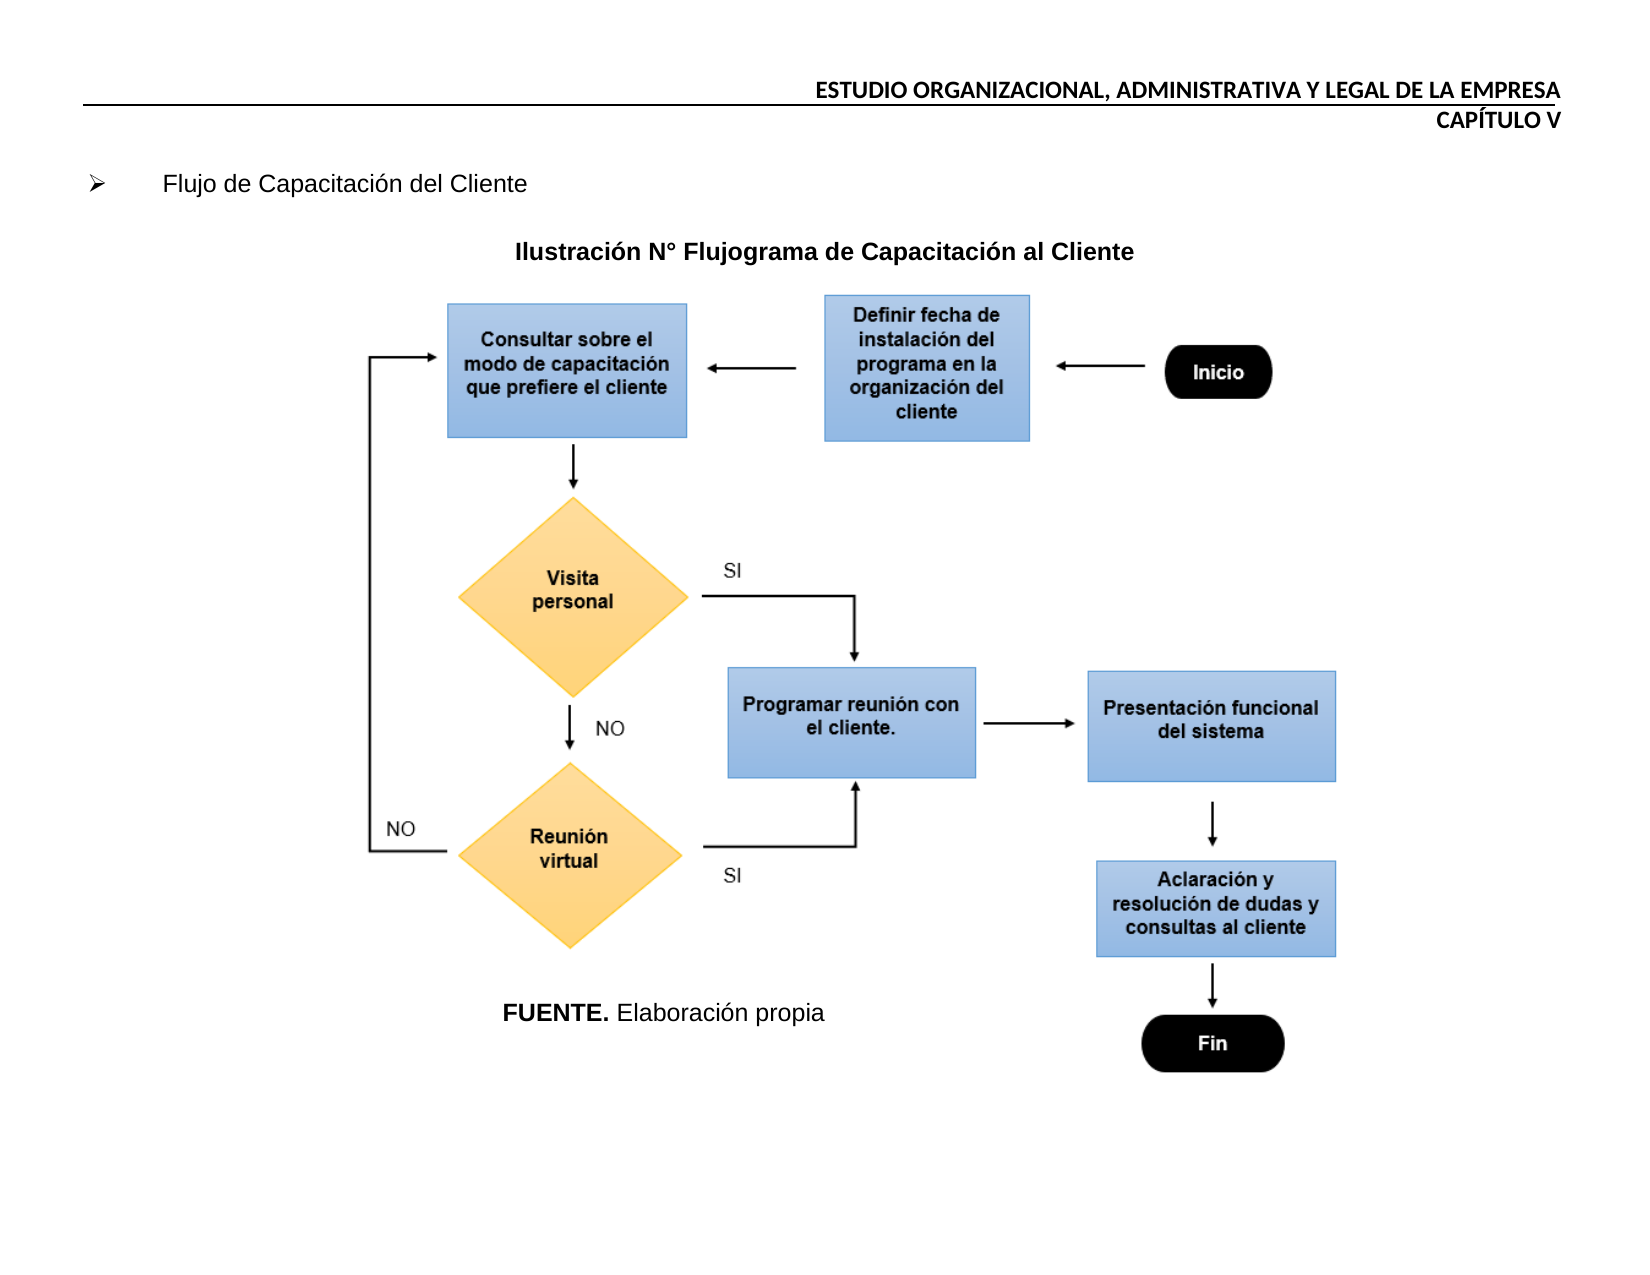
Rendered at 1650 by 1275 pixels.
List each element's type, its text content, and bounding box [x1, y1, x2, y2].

list Flujo de Capacitación del Cliente [87, 169, 1561, 198]
text Ilustración N° Flujograma de Capacitación al Cliente [89, 237, 1561, 266]
